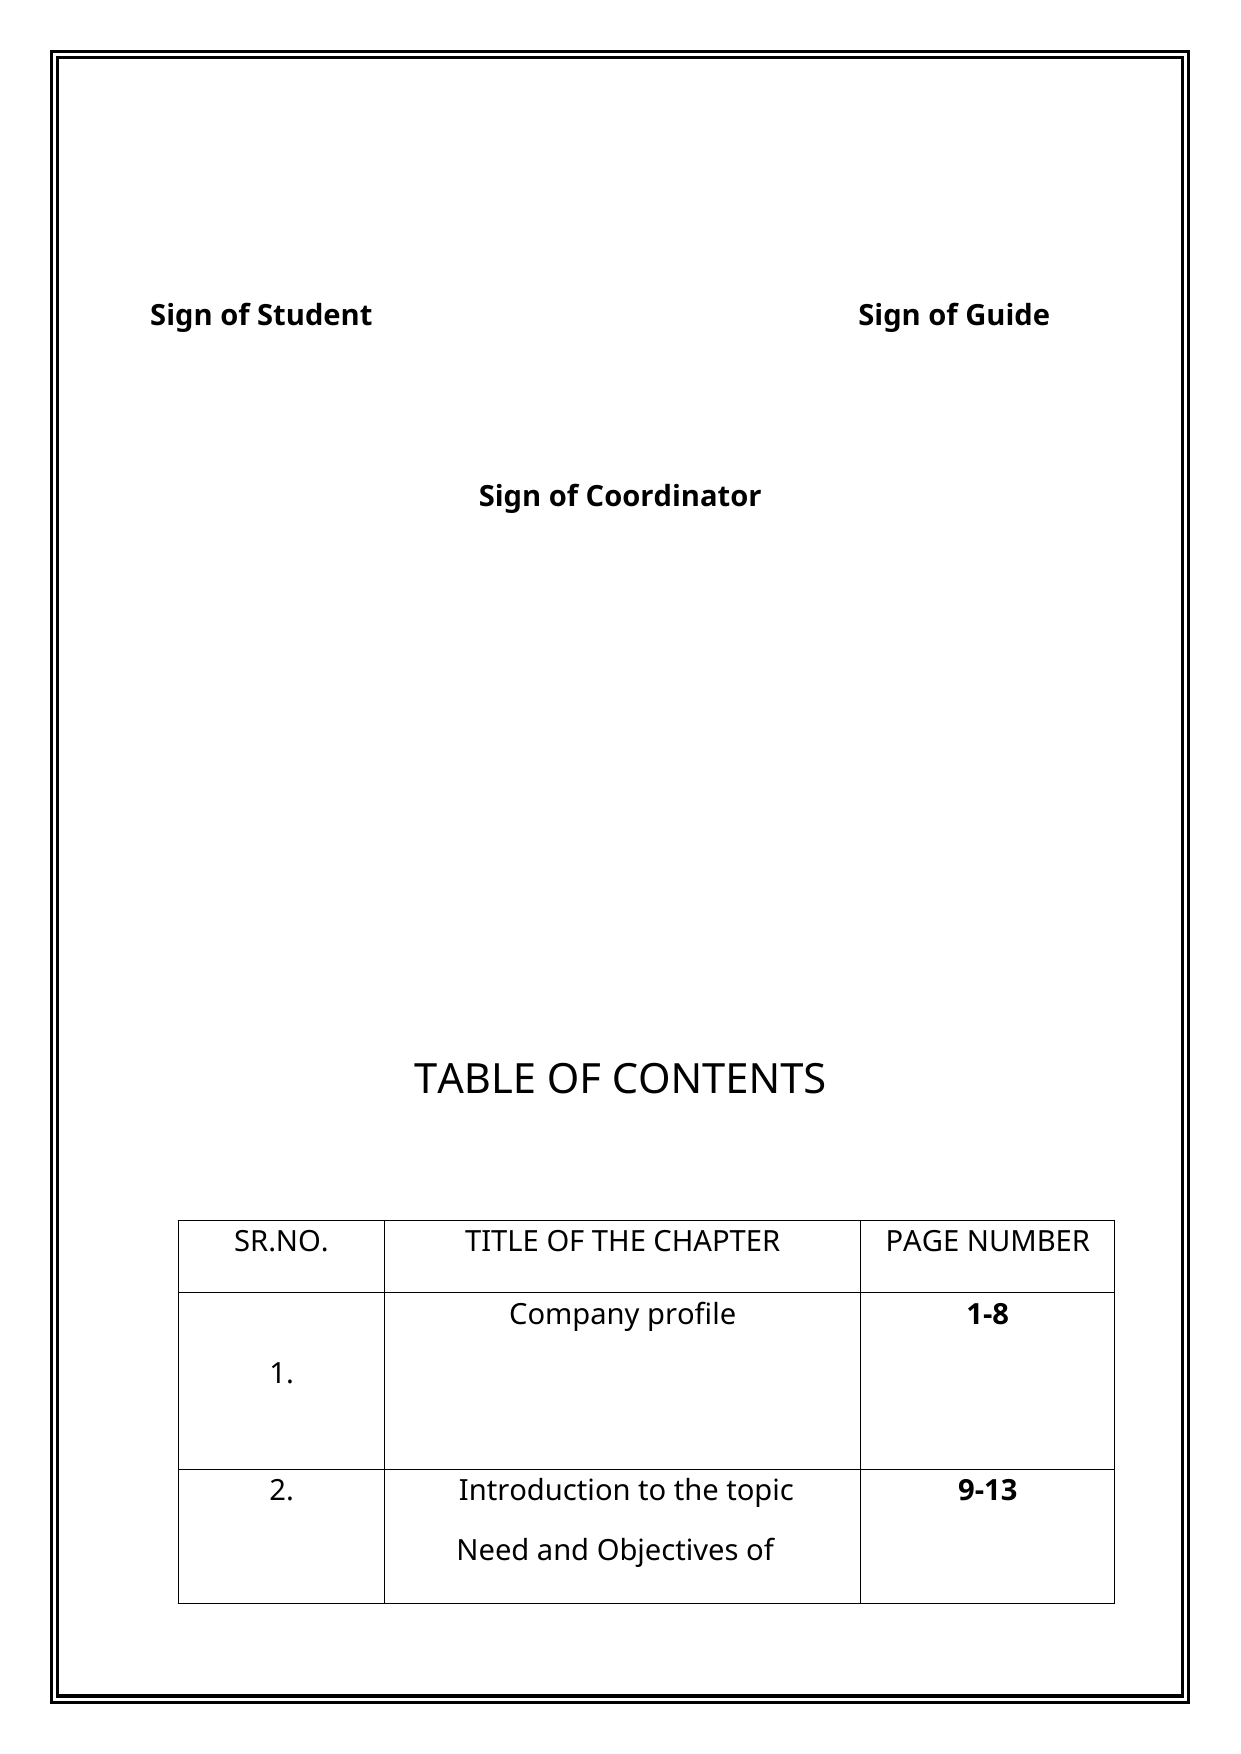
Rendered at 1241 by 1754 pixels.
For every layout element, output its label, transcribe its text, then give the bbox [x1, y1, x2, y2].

table_cell 2. [179, 1470, 384, 1603]
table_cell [385, 1470, 860, 1603]
table_header TITLE OF THE CHAPTER [385, 1221, 860, 1292]
table_cell 1-8 [861, 1293, 1114, 1468]
text TABLE OF CONTENTS [150, 1049, 1090, 1106]
table_cell Company profile [385, 1293, 860, 1468]
text Sign of Coordinator [150, 475, 1090, 514]
table_cell 1. [179, 1293, 384, 1468]
table_header PAGE NUMBER [861, 1221, 1114, 1292]
table_cell 9-13 [861, 1470, 1114, 1603]
text Sign of Student Sign of Guide [150, 294, 1090, 334]
table_header SR.NO. [179, 1221, 384, 1292]
